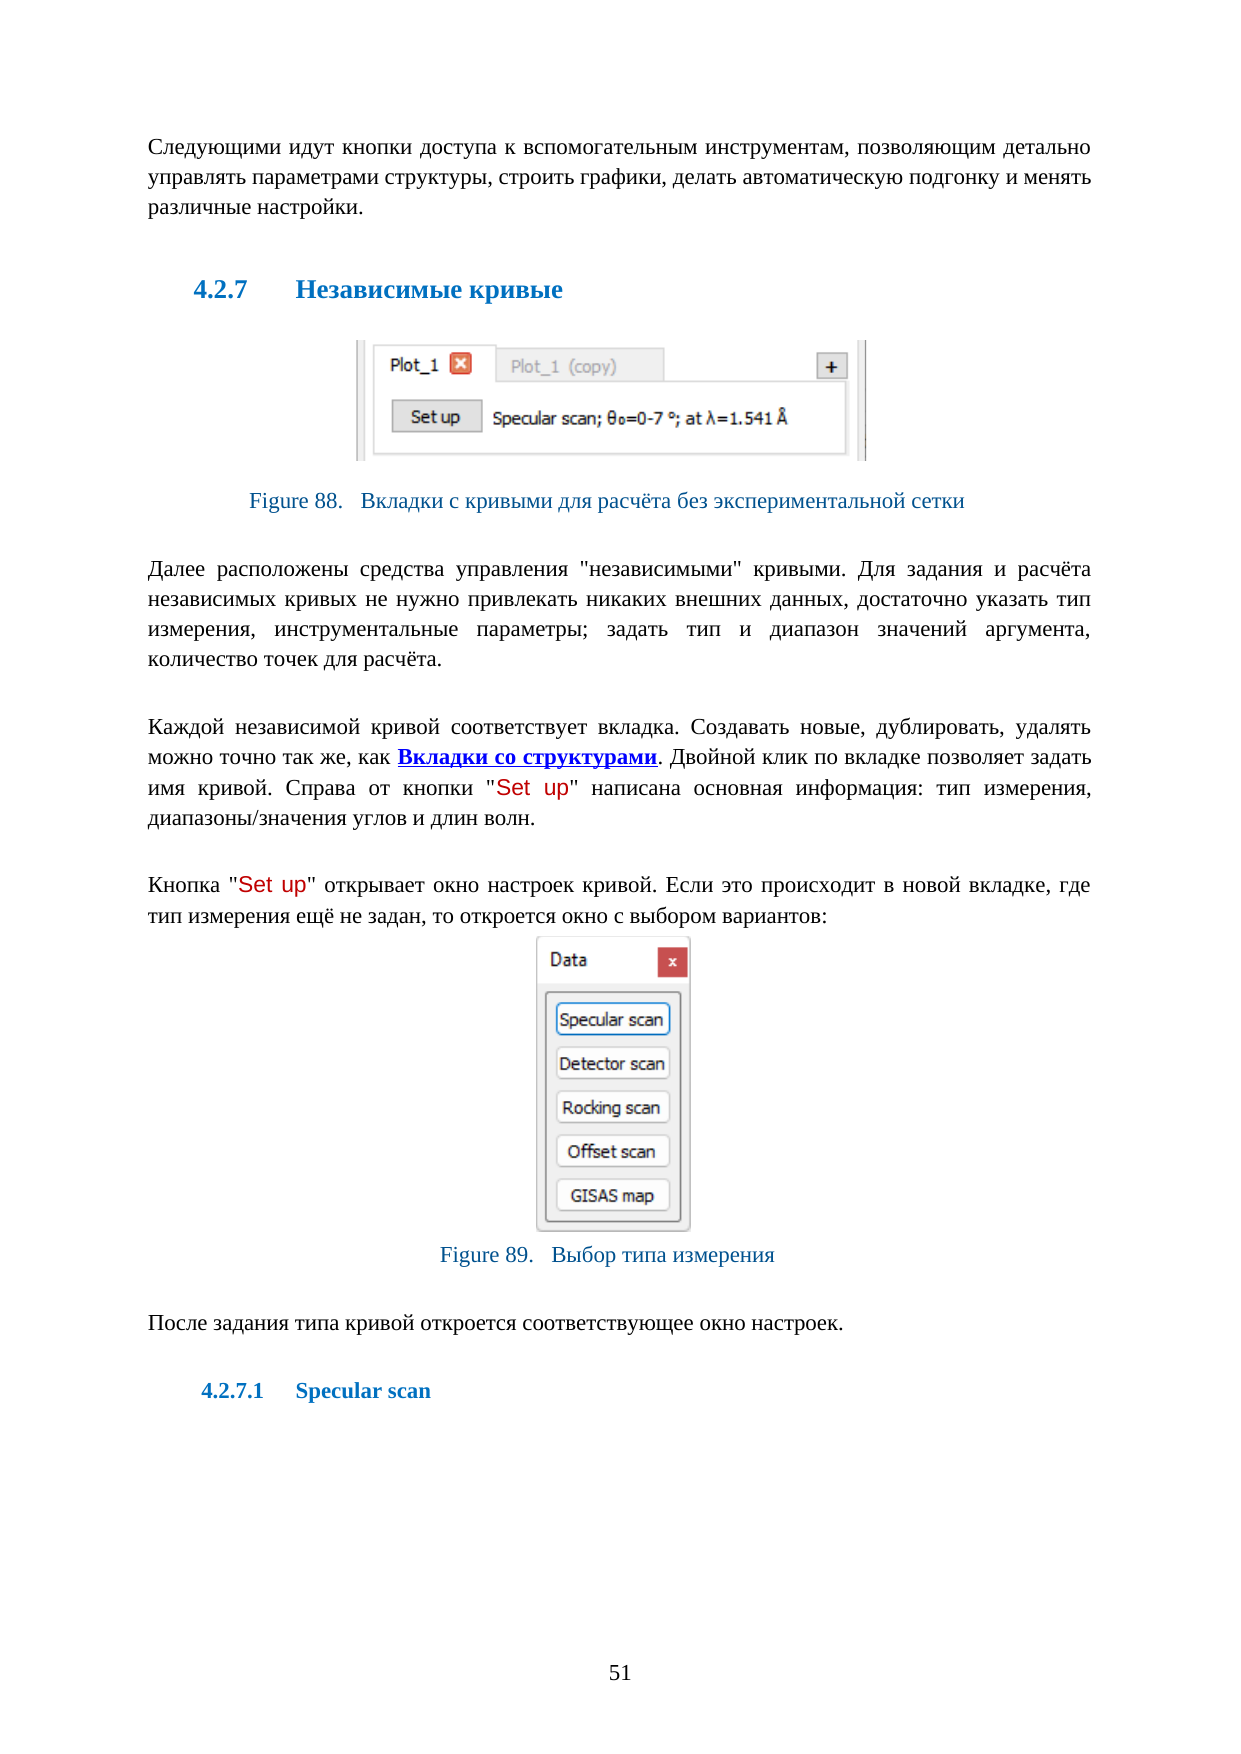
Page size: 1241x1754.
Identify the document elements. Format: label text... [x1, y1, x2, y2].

text Следующими идут кнопки доступа к вспомогательным инструментам, позволяющим детально управлять параметрами структуры, строить графики, делать автоматическую подгонку и менять различные настройки. [148, 133, 1093, 220]
subtitle Specular scan [201, 1377, 1093, 1403]
text После задания типа кривой откроется соответствующее окно настроек. [148, 1309, 1093, 1335]
text Каждой независимой кривой соответствует вкладка. Создавать новые, дублировать, удалять можно точно так же, как Вкладки со структурами. Двойной клик по вкладке позволяет задать имя кривой. Справа от кнопки "Set up" написана основная информация: тип измерения, диапазоны/значения углов и длин волн. [148, 713, 1093, 830]
text Далее расположены средства управления "независимыми" кривыми. Для задания и расчёта независимых кривых не нужно привлекать никаких внешних данных, достаточно указать тип измерения, инструментальные параметры; задать тип и диапазон значений аргумента, количество точек для расчёта. [148, 555, 1093, 672]
picture [536, 936, 691, 1232]
picture [356, 340, 867, 461]
subtitle Независимые кривые [193, 273, 1093, 305]
text Кнопка "Set up" открывает окно настроек кривой. Если это происходит в новой вкладке, где тип измерения ещё не задан, то откроется окно с выбором вариантов: [148, 871, 1093, 928]
list Выбор типа измерения [178, 969, 1093, 1268]
